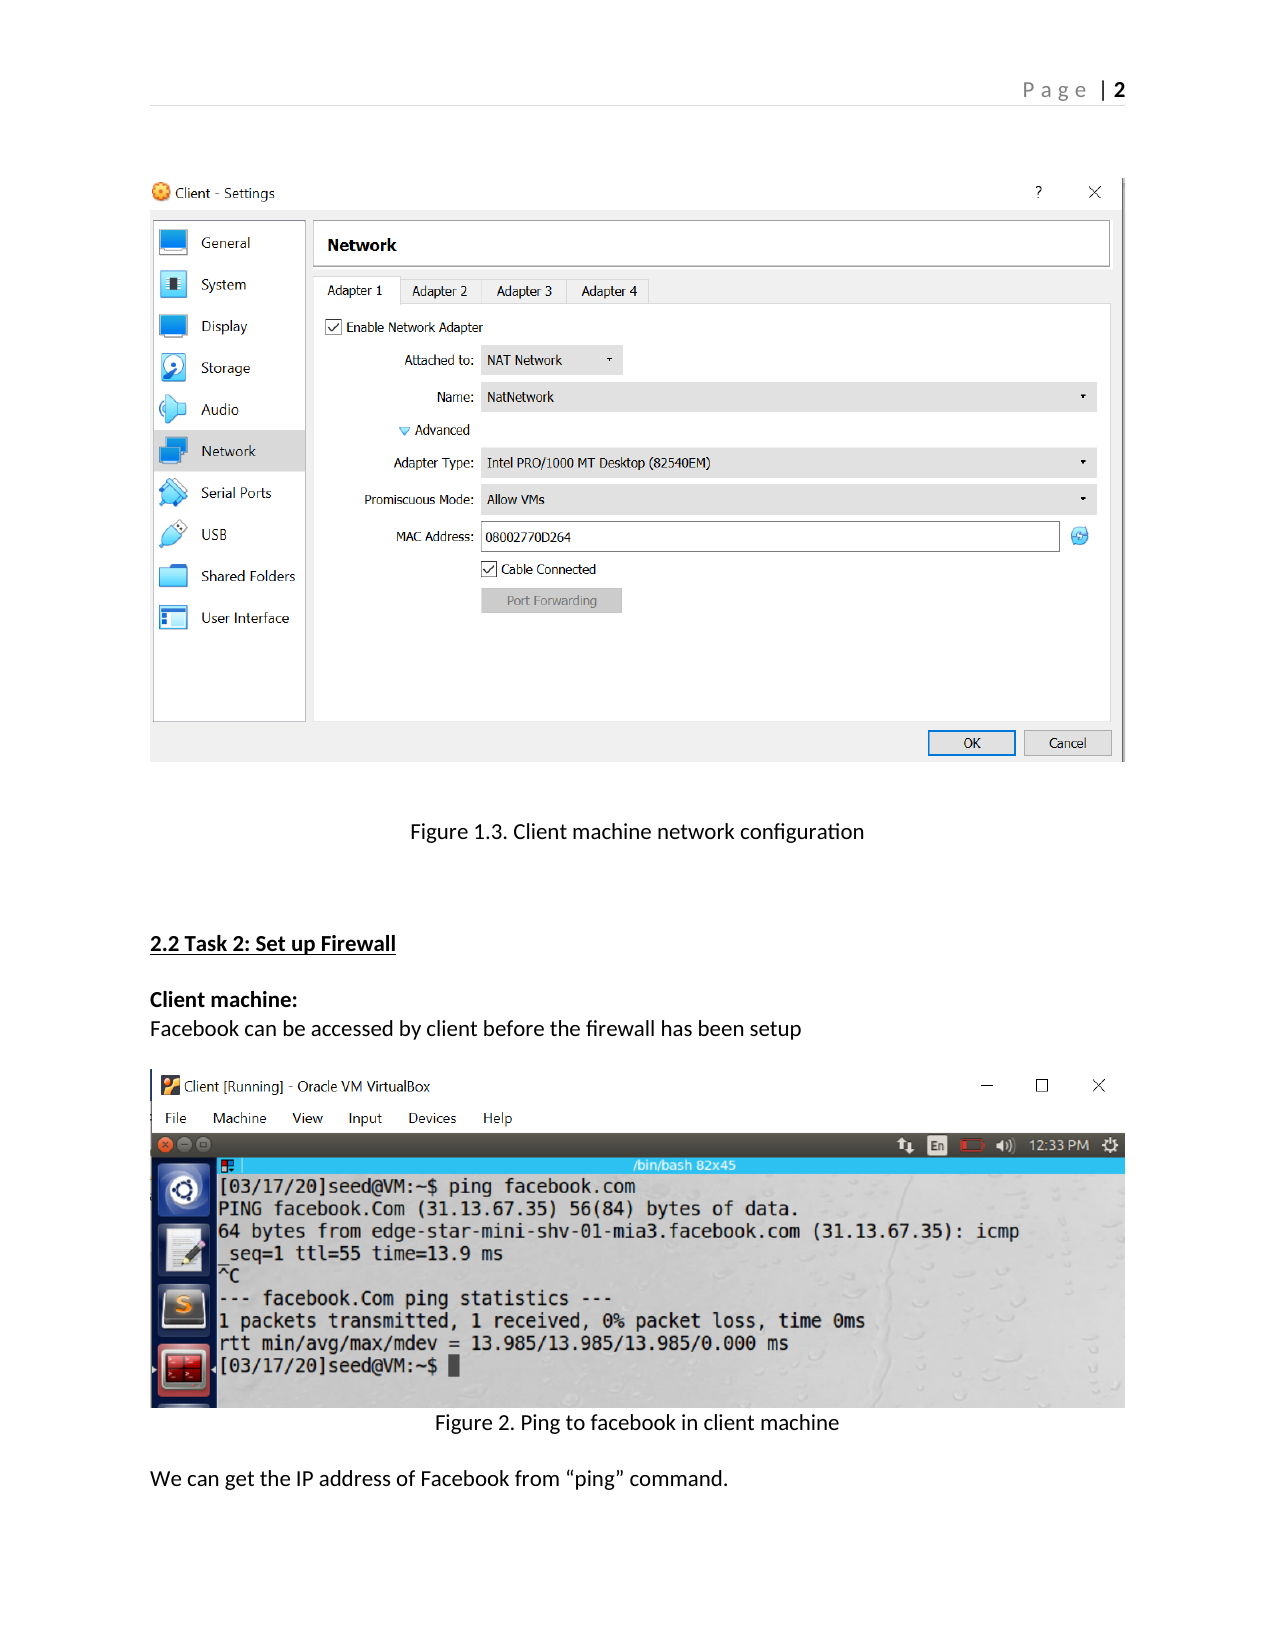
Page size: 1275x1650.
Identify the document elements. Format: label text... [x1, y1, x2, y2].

text Facebook can be accessed by client before the firewall has been setup [150, 1014, 1125, 1042]
text 2.2 Task 2: Set up Firewall [150, 929, 1125, 958]
text Figure 2. Ping to facebook in client machine [150, 1408, 1125, 1436]
picture [150, 1069, 1125, 1408]
picture [150, 178, 1125, 762]
text Client machine: [150, 986, 1125, 1014]
text Figure 1.3. Client machine network configuration [150, 817, 1125, 846]
text We can get the IP address of Facebook from “ping” command. [150, 1464, 1125, 1492]
